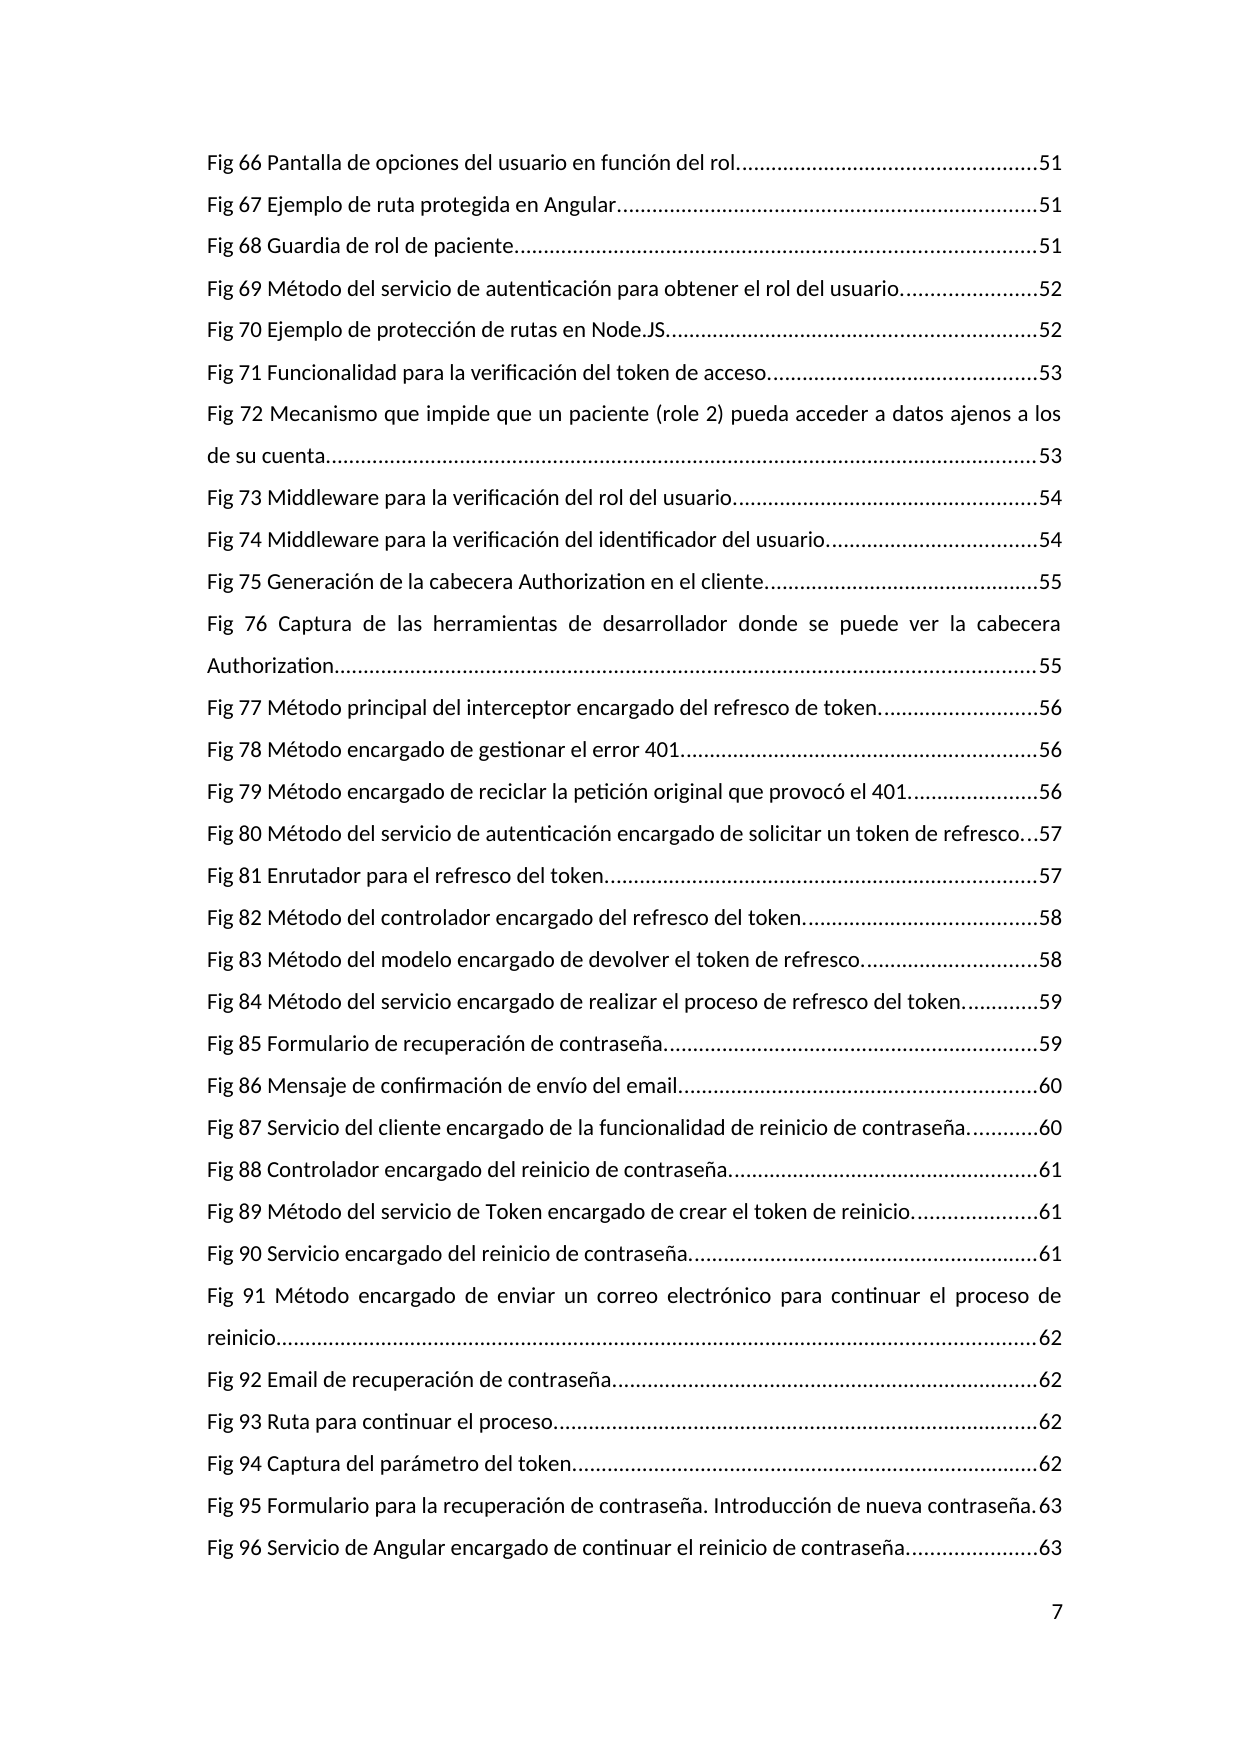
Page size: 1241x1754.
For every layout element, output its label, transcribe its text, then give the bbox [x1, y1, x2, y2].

text Fig 77 Método principal del interceptor encargado del refresco de token. 56 [207, 693, 1063, 721]
text Fig 79 Método encargado de reciclar la petición original que provocó el 401. 56 [207, 777, 1063, 805]
text Fig 96 Servicio de Angular encargado de continuar el reinicio de contraseña. 63 [207, 1533, 1063, 1561]
text Fig 70 Ejemplo de protección de rutas en Node.JS. 52 [207, 316, 1063, 344]
text Fig 78 Método encargado de gestionar el error 401. 56 [207, 735, 1063, 763]
text Fig 75 Generación de la cabecera Authorization en el cliente. 55 [207, 567, 1063, 596]
text Fig 95 Formulario para la recuperación de contraseña. Introducción de nueva contraseña. 63 [207, 1491, 1063, 1519]
text Fig 80 Método del servicio de autenticación encargado de solicitar un token de refresco. 57 [207, 819, 1063, 847]
text Fig 85 Formulario de recuperación de contraseña. 59 [207, 1029, 1063, 1057]
text Fig 92 Email de recuperación de contraseña. 62 [207, 1365, 1063, 1393]
text Fig 84 Método del servicio encargado de realizar el proceso de refresco del token. 59 [207, 987, 1063, 1015]
text Fig 66 Pantalla de opciones del usuario en función del rol. 51 [207, 148, 1063, 176]
text Fig 86 Mensaje de confirmación de envío del email. 60 [207, 1071, 1063, 1099]
text Fig 91 Método encargado de enviar un correo electrónico para continuar el proceso de reinicio. 62 [207, 1281, 1063, 1351]
text Fig 82 Método del controlador encargado del refresco del token. 58 [207, 903, 1063, 931]
text Fig 72 Mecanismo que impide que un paciente (role 2) pueda acceder a datos ajenos a los de su cuenta. 53 [207, 399, 1063, 469]
text Fig 83 Método del modelo encargado de devolver el token de refresco. 58 [207, 945, 1063, 973]
text Fig 73 Middleware para la verificación del rol del usuario. 54 [207, 483, 1063, 512]
text Fig 81 Enrutador para el refresco del token. 57 [207, 861, 1063, 889]
text Fig 76 Captura de las herramientas de desarrollador donde se puede ver la cabecera Authorization. 55 [207, 609, 1063, 679]
text Fig 71 Funcionalidad para la verificación del token de acceso. 53 [207, 358, 1063, 386]
text Fig 94 Captura del parámetro del token. 62 [207, 1449, 1063, 1477]
text Fig 68 Guardia de rol de paciente. 51 [207, 232, 1063, 260]
text Fig 93 Ruta para continuar el proceso. 62 [207, 1407, 1063, 1435]
text Fig 88 Controlador encargado del reinicio de contraseña. 61 [207, 1155, 1063, 1183]
text Fig 89 Método del servicio de Token encargado de crear el token de reinicio. 61 [207, 1197, 1063, 1225]
text Fig 69 Método del servicio de autenticación para obtener el rol del usuario. 52 [207, 274, 1063, 302]
text Fig 90 Servicio encargado del reinicio de contraseña. 61 [207, 1239, 1063, 1267]
text Fig 74 Middleware para la verificación del identificador del usuario. 54 [207, 526, 1063, 553]
text Fig 67 Ejemplo de ruta protegida en Angular. 51 [207, 190, 1063, 218]
text Fig 87 Servicio del cliente encargado de la funcionalidad de reinicio de contraseña. 60 [207, 1113, 1063, 1141]
